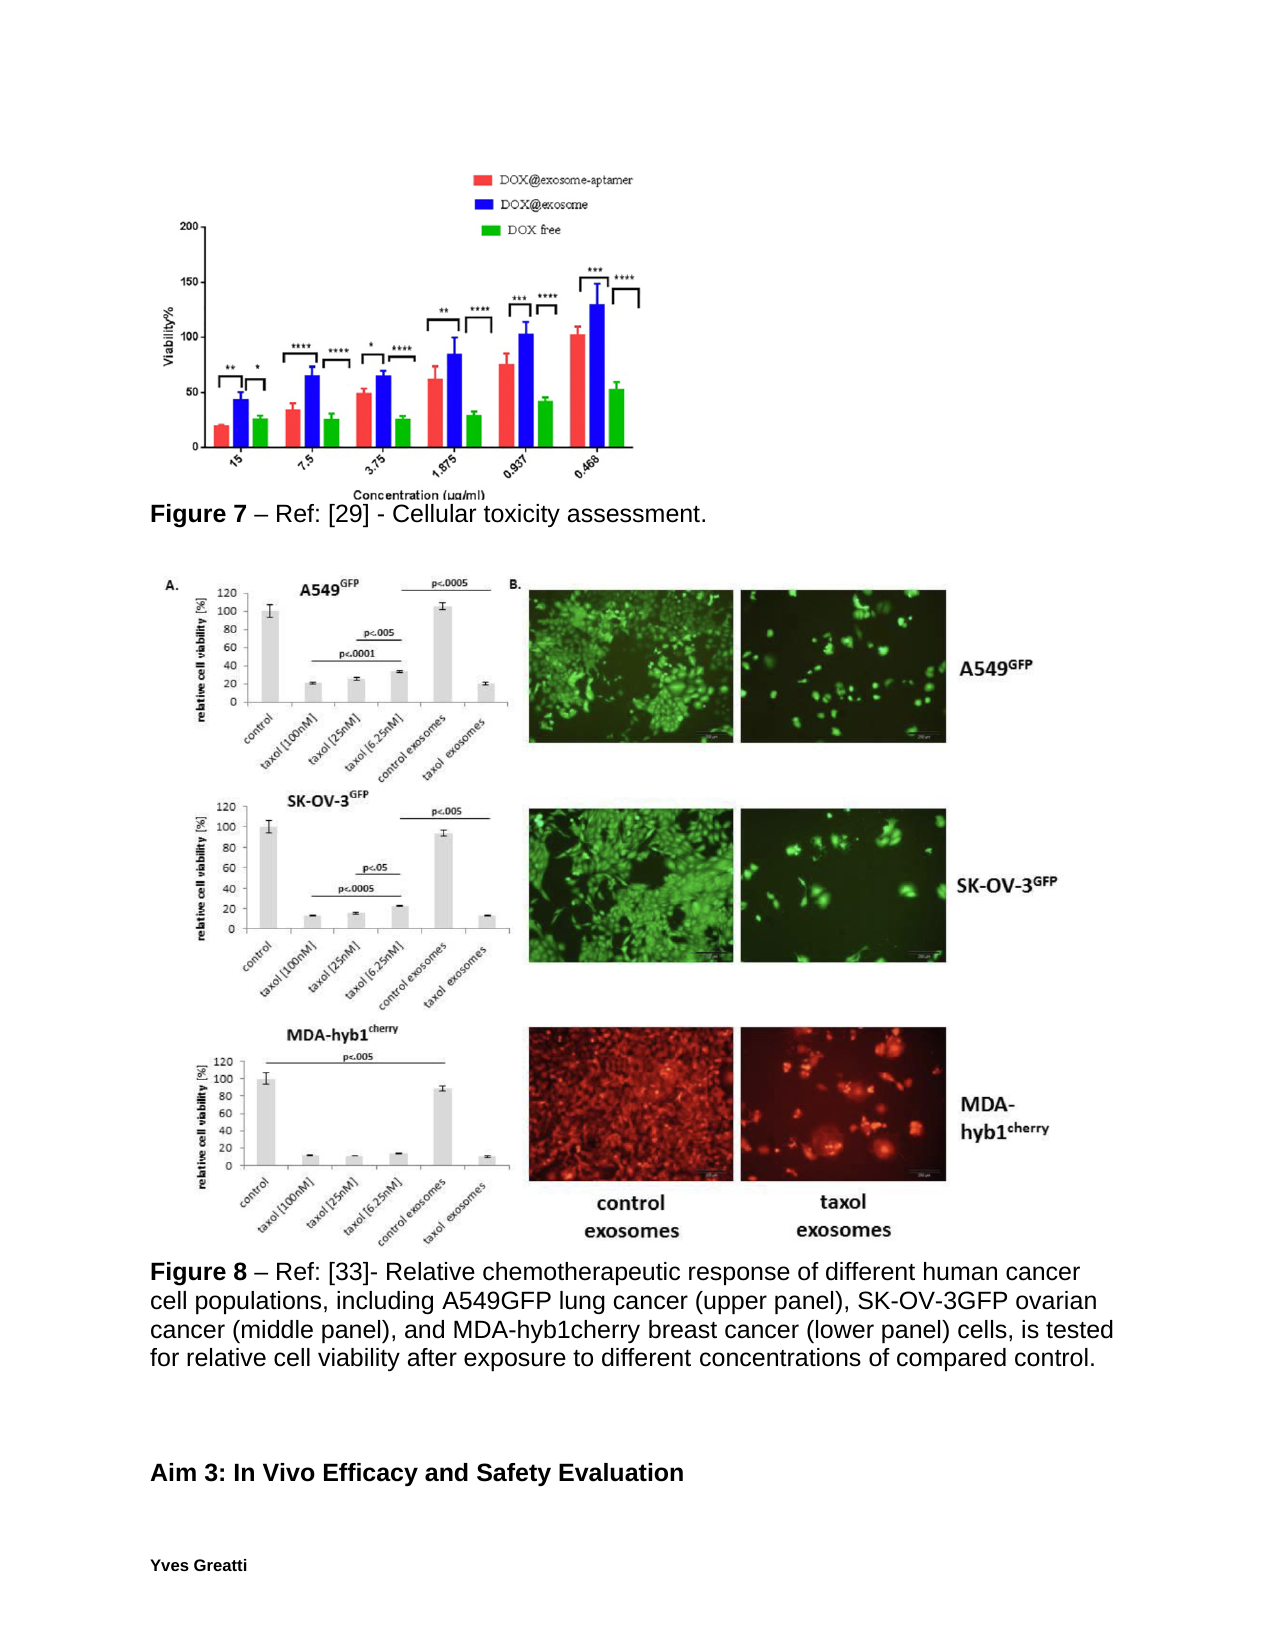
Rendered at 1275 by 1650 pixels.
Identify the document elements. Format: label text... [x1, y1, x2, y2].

text Aim 3: In Vivo Efficacy and Safety Evaluation [150, 1458, 1125, 1487]
picture [150, 556, 1105, 1258]
text Figure 7 – Ref: - Cellular toxicity assessment. [150, 499, 1125, 528]
text Figure 8 – Ref: - Relative chemotherapeutic response of different human cancer cell populations, including A549GFP lung cancer (upper panel), SK-OV-3GFP ovarian cancer (middle panel), and MDA-hyb1cherry breast cancer (lower panel) cells, is tested for relative cell viability after exposure to different concentrations of compared control. [150, 1257, 1125, 1372]
picture [150, 150, 680, 500]
